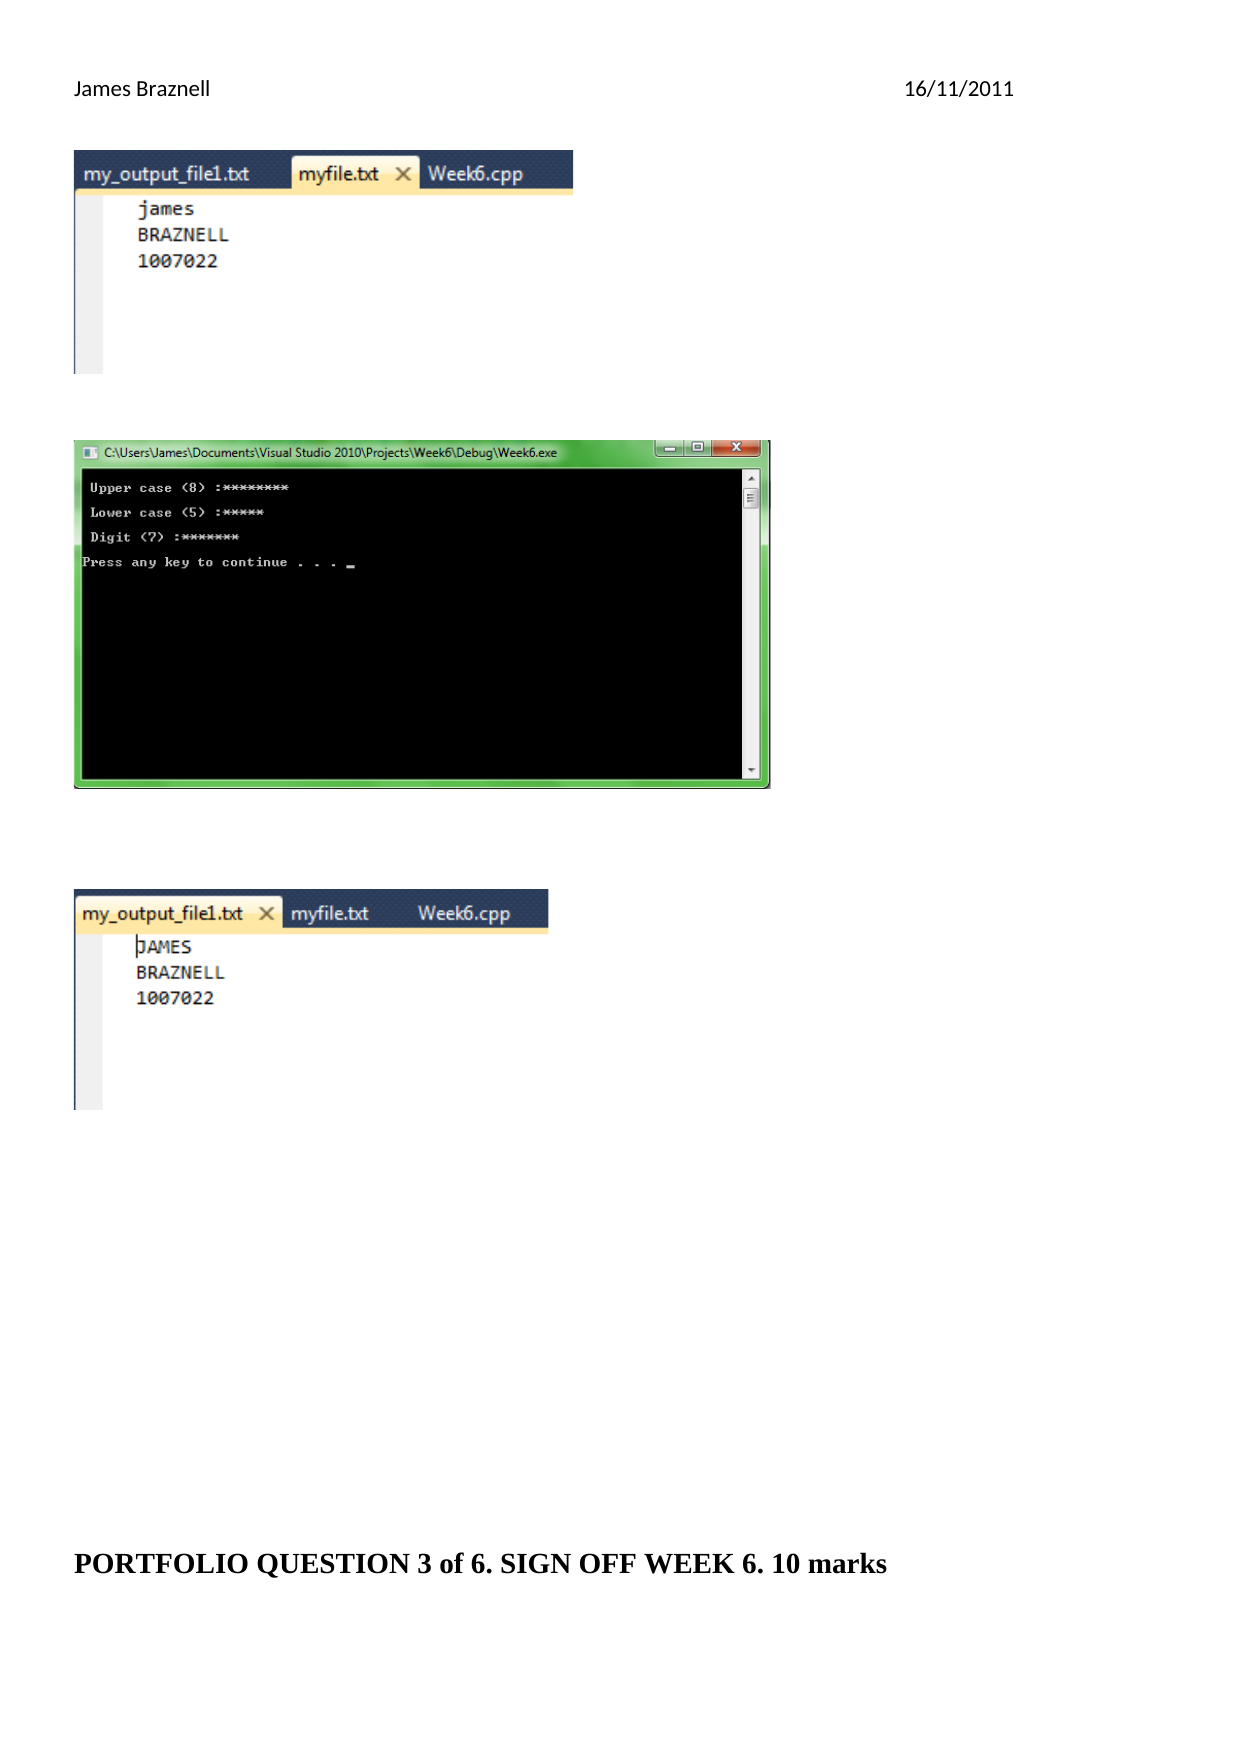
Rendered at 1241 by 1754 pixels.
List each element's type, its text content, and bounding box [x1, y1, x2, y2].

picture [73, 440, 771, 789]
picture [73, 150, 574, 374]
picture [73, 889, 549, 1110]
text PORTFOLIO QUESTION 3 of 6. SIGN OFF WEEK 6. 10 marks [74, 1546, 1167, 1579]
